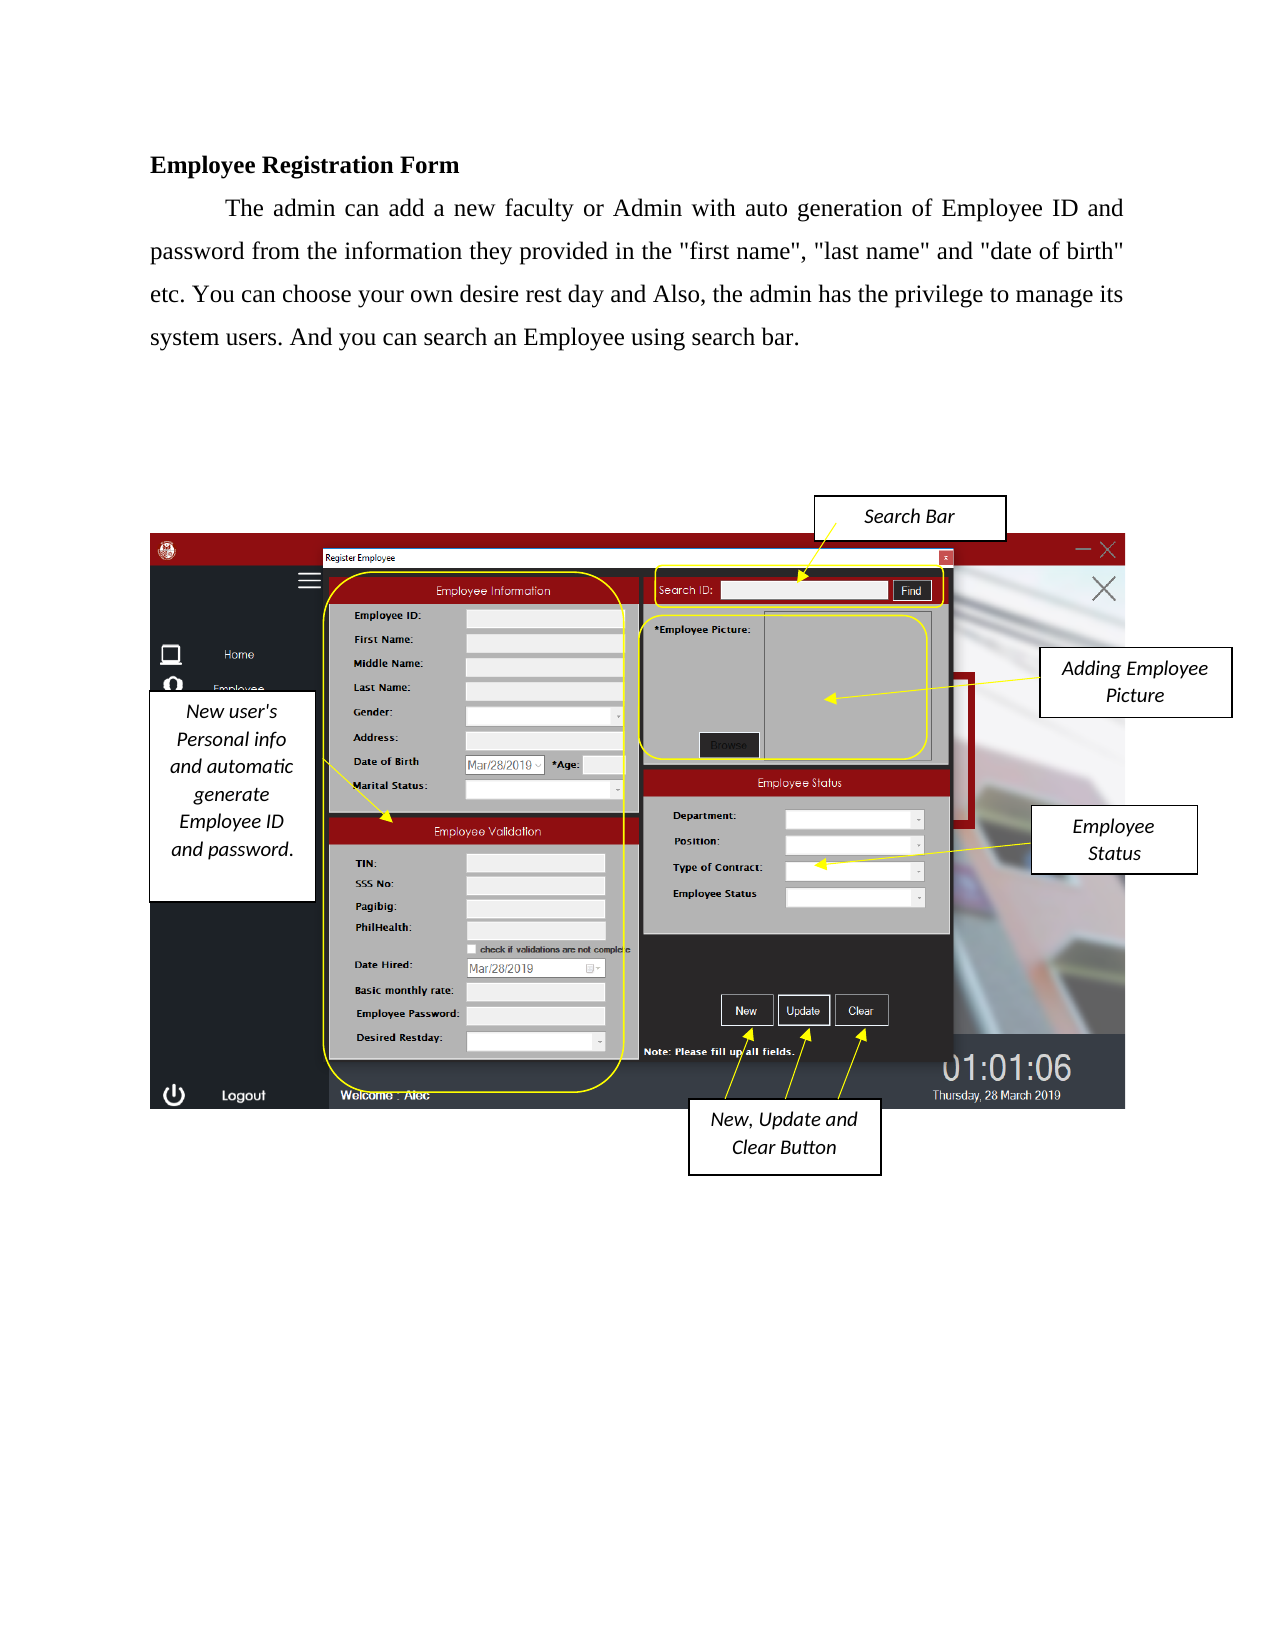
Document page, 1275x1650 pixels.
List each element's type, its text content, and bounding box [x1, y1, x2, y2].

text Employee Registration Form [150, 150, 1125, 179]
picture [656, 567, 942, 606]
picture [640, 617, 926, 758]
text The admin can add a new faculty or Admin with auto generation of Employee ID and password from the information they provided in the "first name", "last name" and "date of birth" etc. You can choose your own desire rest day and Also, the admin has the privilege to manage its system users. And you can search an Employee using search bar. [150, 193, 1125, 351]
picture [150, 533, 1125, 1109]
